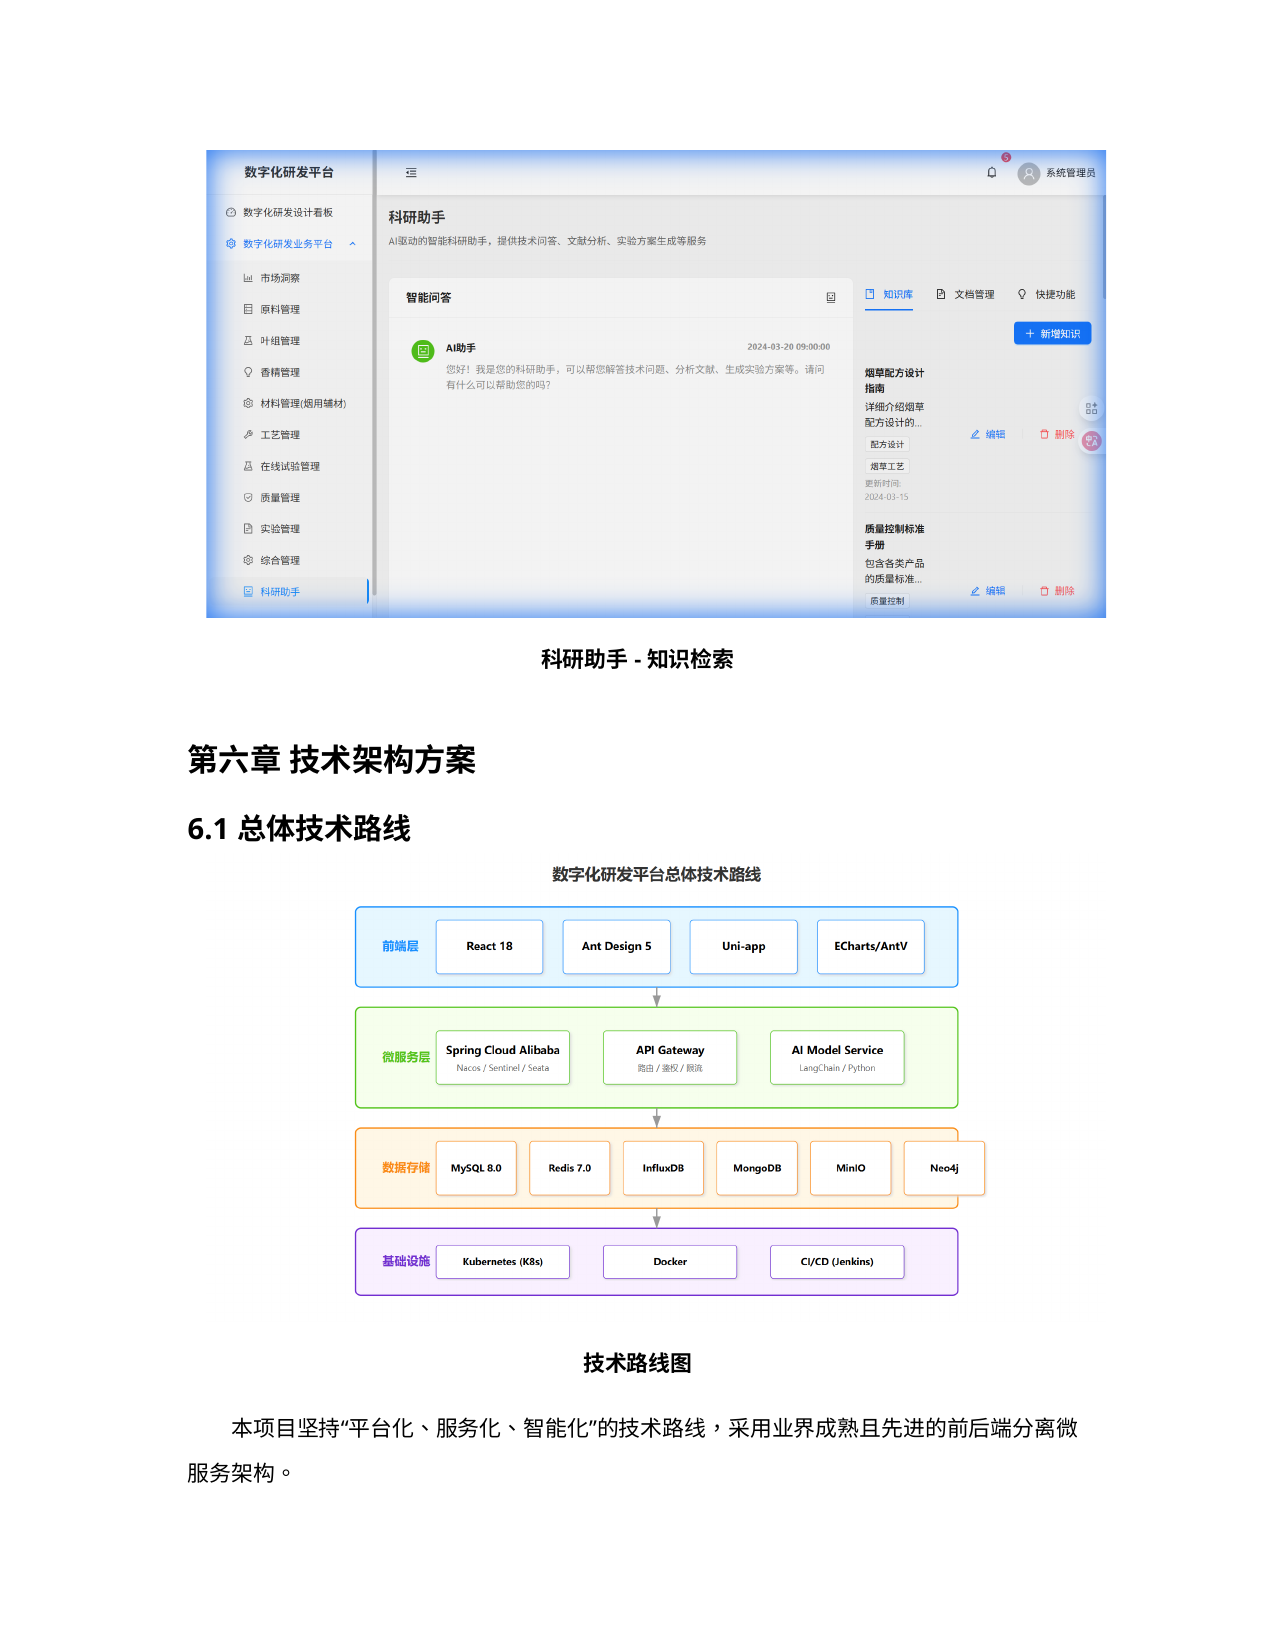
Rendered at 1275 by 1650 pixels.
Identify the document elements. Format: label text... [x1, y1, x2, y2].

text 科研助手 - 知识检索 [187, 644, 1087, 673]
text 本项目坚持“平台化、服务化、智能化”的技术路线，采用业界成熟且先进的前后端分离微服务架构。 [187, 1413, 1087, 1488]
subtitle 6.1 总体技术路线 [187, 808, 1087, 848]
subtitle 第六章 技术架构方案 [187, 738, 1087, 781]
picture [206, 853, 1107, 1322]
picture [206, 150, 1107, 618]
text 技术路线图 [187, 1348, 1087, 1377]
